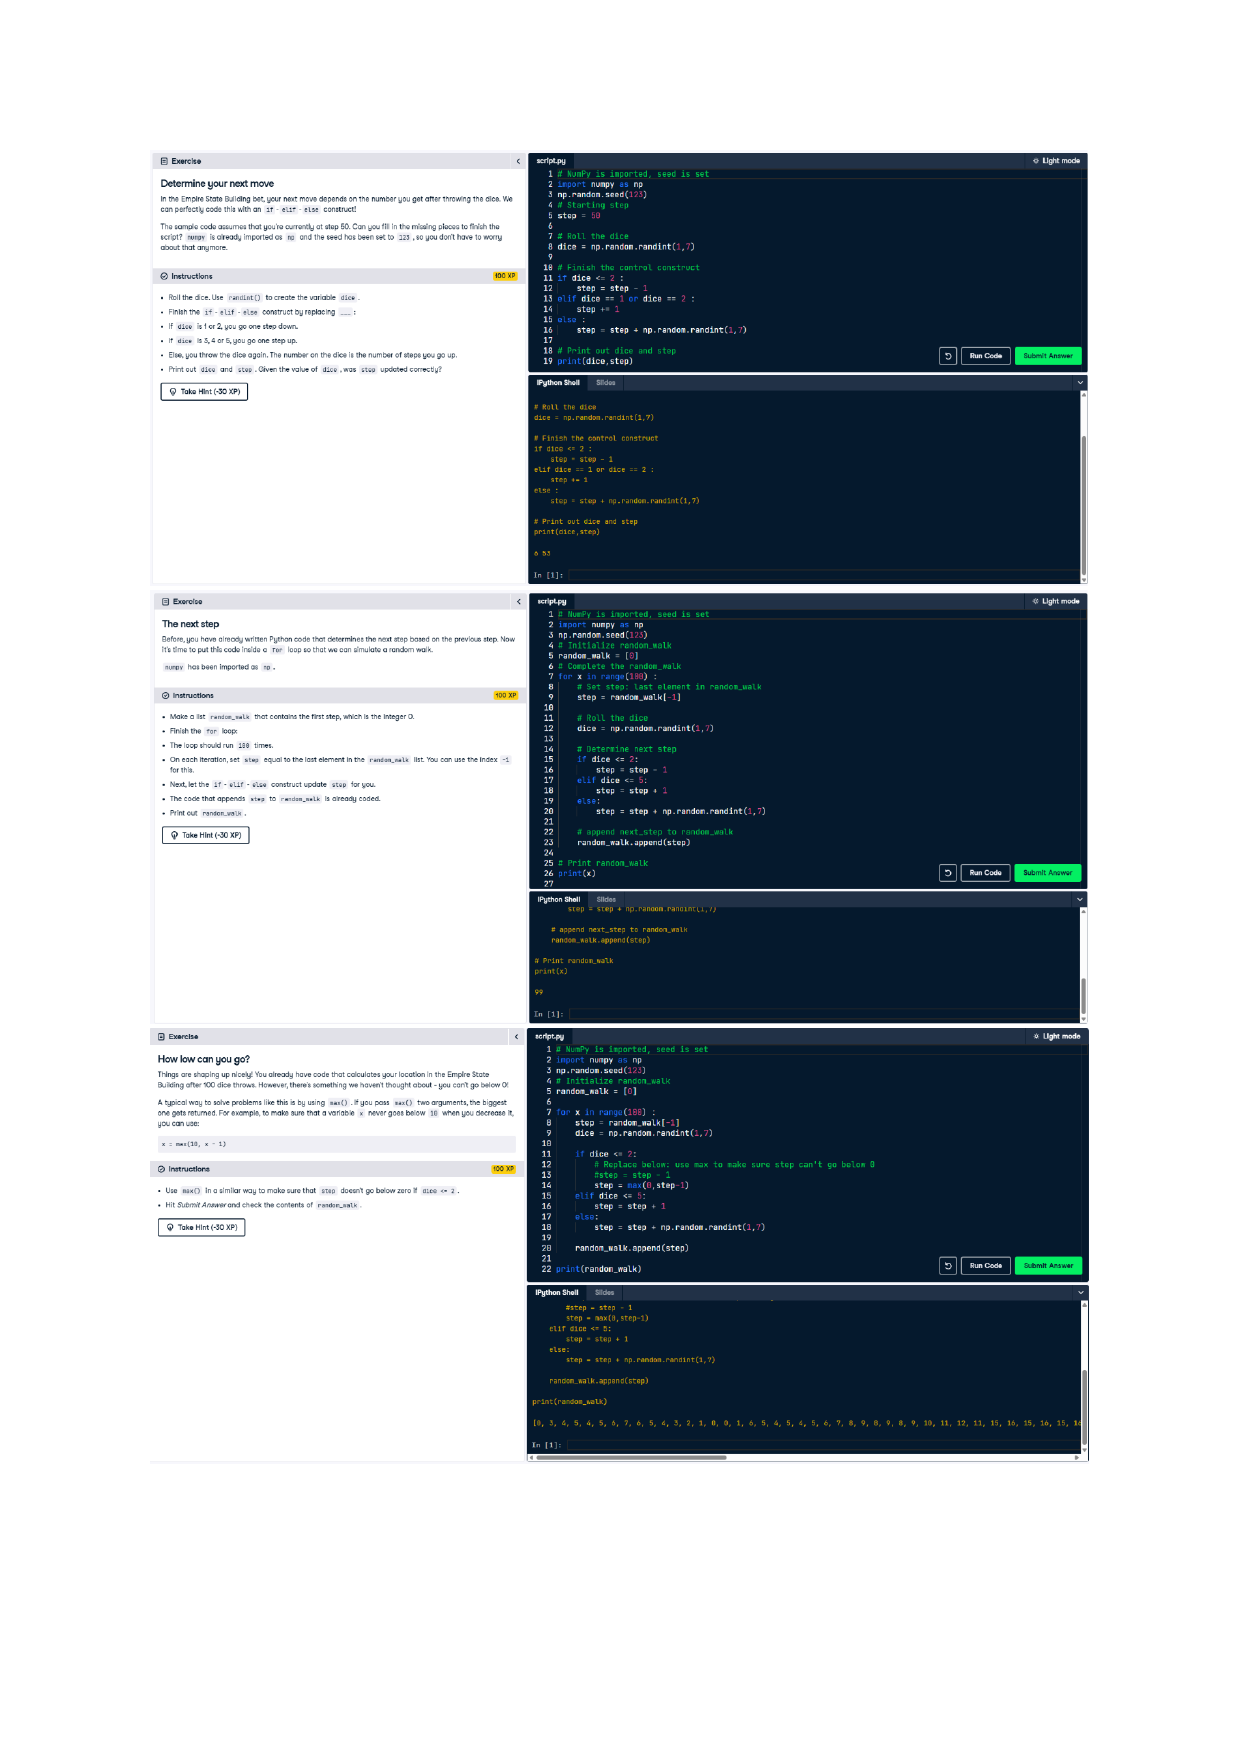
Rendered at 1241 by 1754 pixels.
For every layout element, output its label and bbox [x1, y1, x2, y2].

picture [150, 1028, 1090, 1464]
picture [150, 590, 1088, 1024]
picture [150, 150, 1088, 586]
